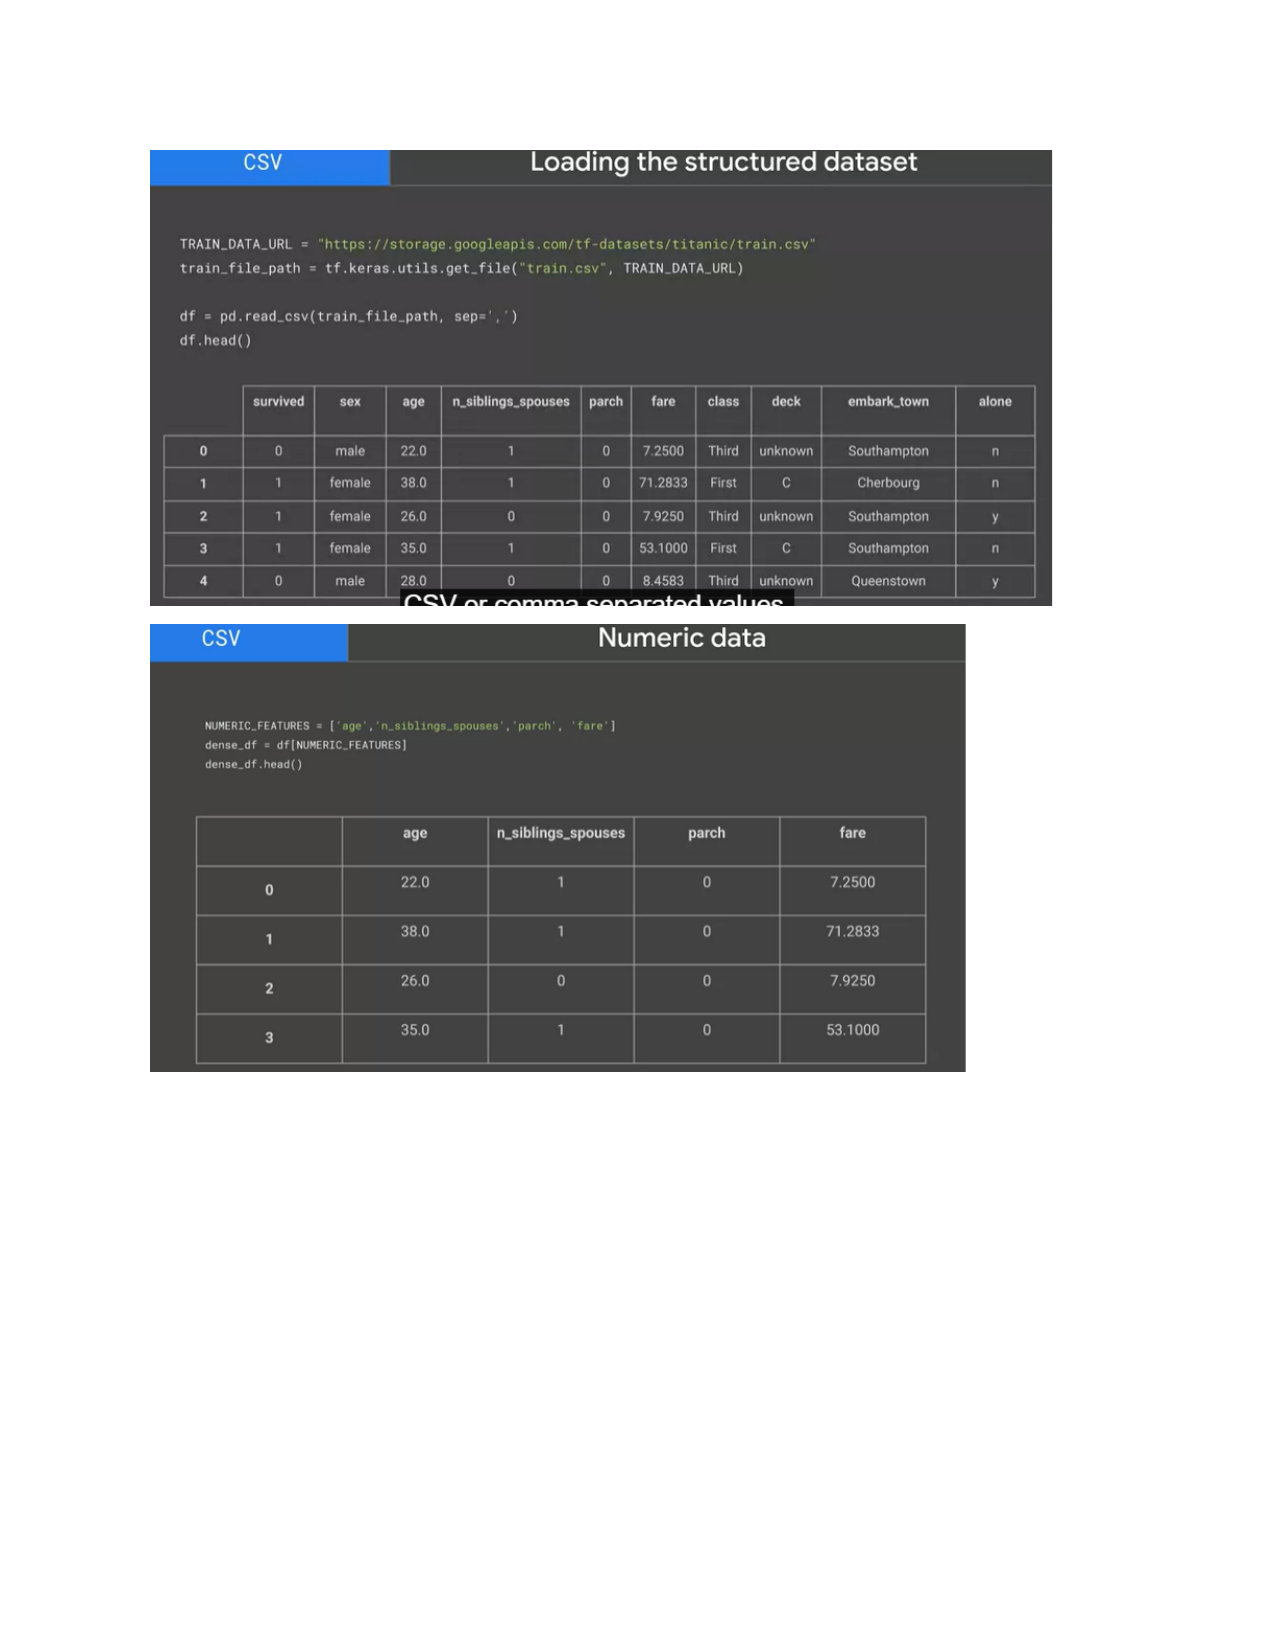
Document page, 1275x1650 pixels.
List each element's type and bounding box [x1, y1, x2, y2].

picture [150, 624, 966, 1072]
picture [150, 150, 1053, 606]
